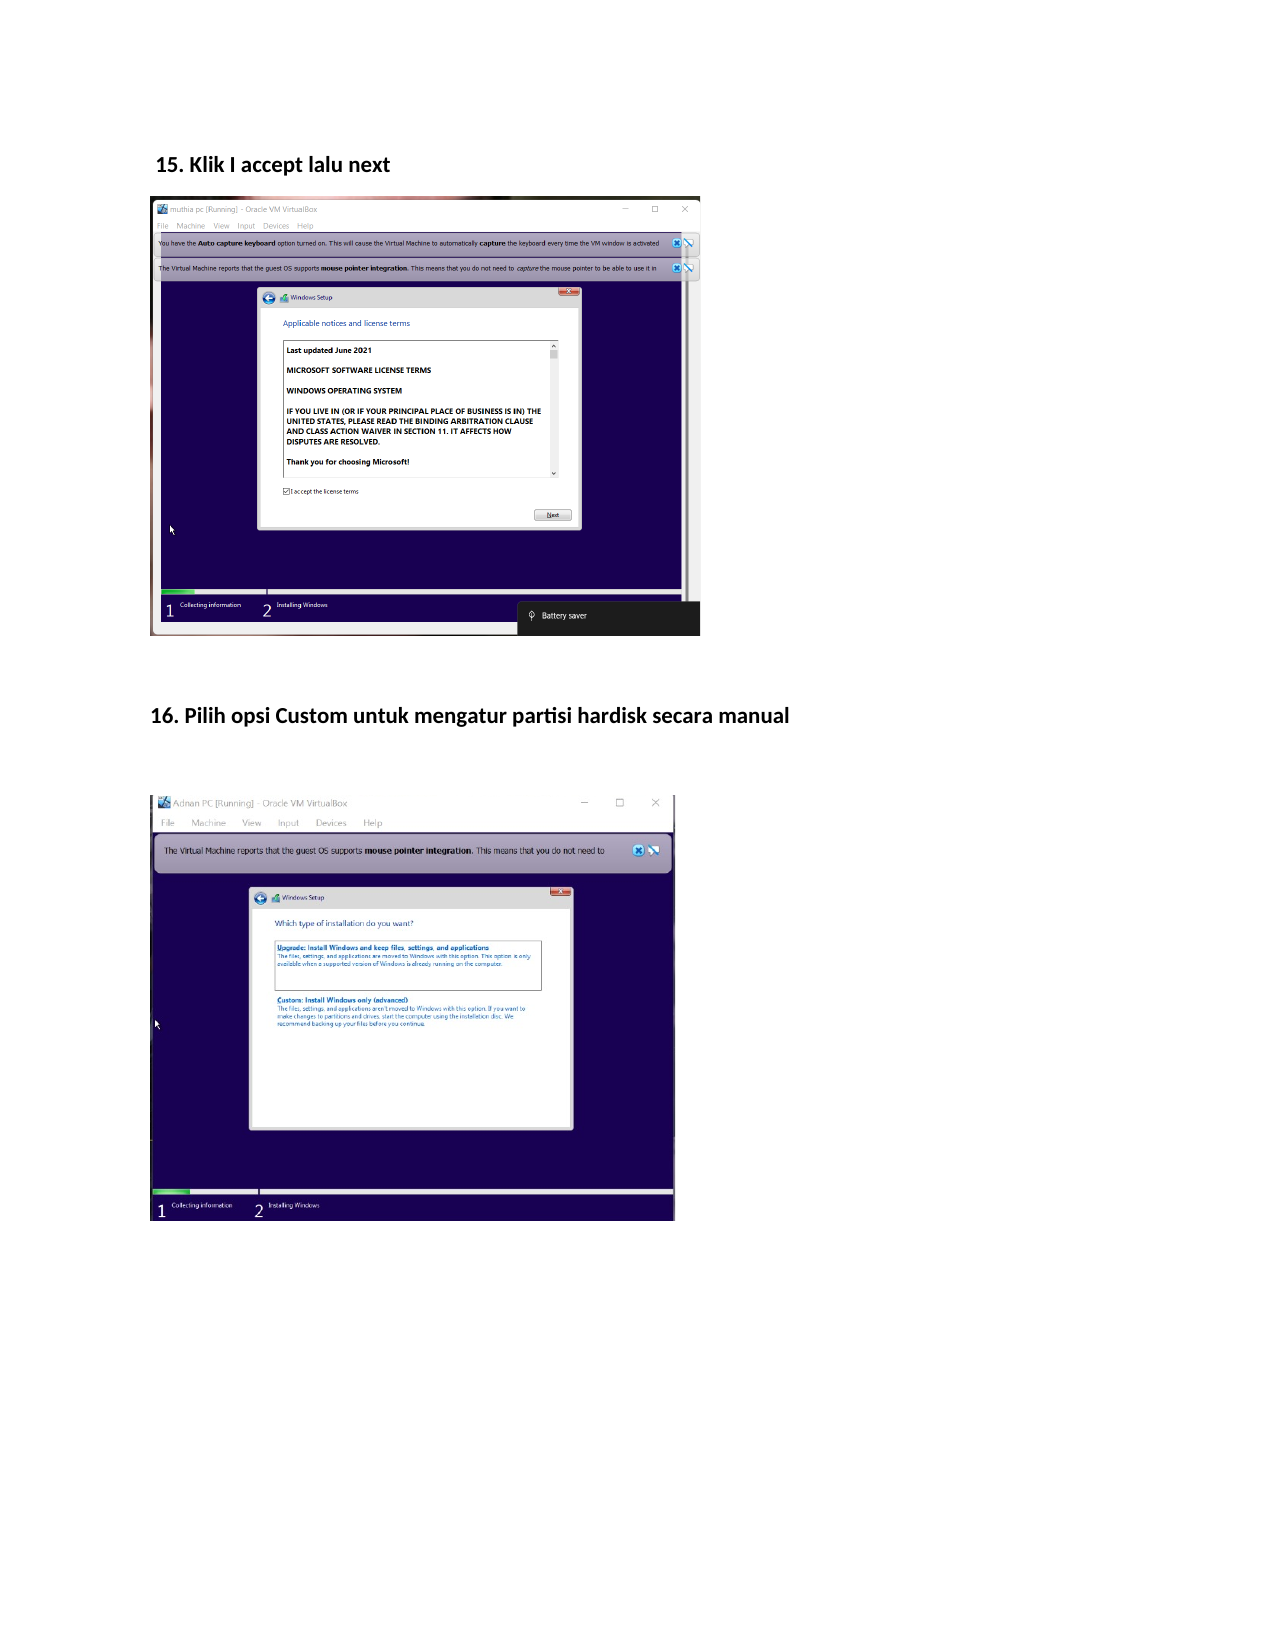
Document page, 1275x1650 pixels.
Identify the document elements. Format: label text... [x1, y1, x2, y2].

text 15. Klik I accept lalu next [150, 150, 1125, 178]
text 16. Pilih opsi Custom untuk mengatur partisi hardisk secara manual [150, 702, 1125, 730]
picture [150, 795, 676, 1221]
picture [150, 196, 701, 636]
